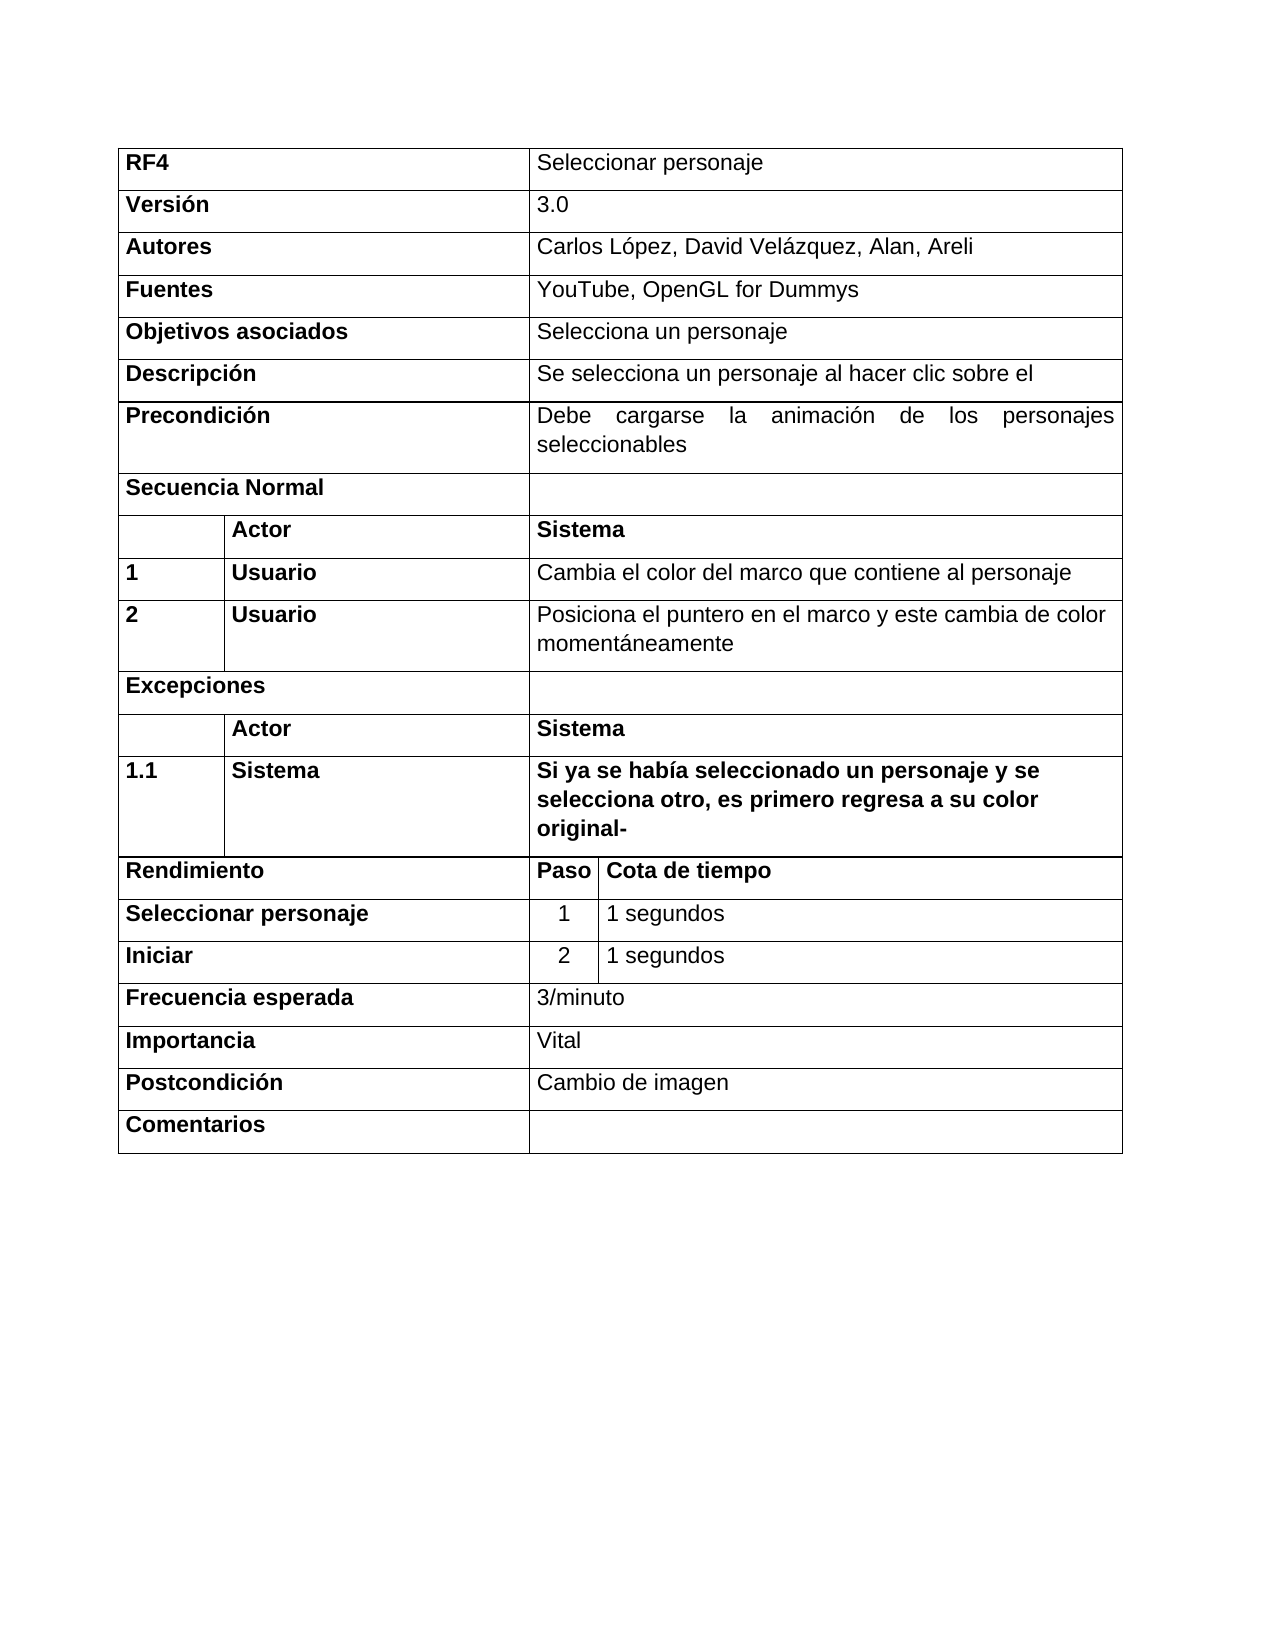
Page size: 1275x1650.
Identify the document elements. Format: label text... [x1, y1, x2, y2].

table_header Seleccionar personaje [530, 149, 1122, 190]
table_cell [530, 1111, 1122, 1153]
table_cell Fuentes [119, 276, 529, 317]
table_cell 3.0 [530, 191, 1122, 232]
table_cell 1 segundos [599, 942, 1122, 983]
table_cell Selecciona un personaje [530, 318, 1122, 359]
table_cell 1 [530, 900, 598, 941]
table_cell Objetivos asociados [119, 318, 529, 359]
table_cell [530, 672, 1122, 714]
table_cell Excepciones [119, 672, 529, 714]
table_cell Sistema [530, 516, 1122, 558]
table_cell [119, 516, 224, 558]
table_cell Versión [119, 191, 529, 232]
table_cell Seleccionar personaje [119, 900, 529, 941]
table_cell 1 segundos [599, 900, 1122, 941]
table_cell Cambia el color del marco que contiene al personaje [530, 559, 1122, 600]
table_header RF4 [119, 149, 529, 190]
table_cell YouTube, OpenGL for Dummys [530, 276, 1122, 317]
table_cell Actor [225, 516, 529, 558]
table_cell [530, 474, 1122, 515]
table_cell 1 [119, 559, 224, 600]
table_cell Cota de tiempo [599, 858, 1122, 899]
table_cell Secuencia Normal [119, 474, 529, 515]
table_cell Actor [225, 715, 529, 756]
table_cell 1.1 [119, 757, 224, 856]
table_cell Rendimiento [119, 858, 529, 899]
table_cell 2 [119, 601, 224, 671]
table_cell Vital [530, 1027, 1122, 1068]
table_cell Comentarios [119, 1111, 529, 1153]
table_cell Iniciar [119, 942, 529, 983]
table_cell Importancia [119, 1027, 529, 1068]
table_cell Postcondición [119, 1069, 529, 1110]
table_cell Frecuencia esperada [119, 984, 529, 1026]
table_cell 3/minuto [530, 984, 1122, 1026]
table_cell Posiciona el puntero en el marco y este cambia de color momentáneamente [530, 601, 1122, 671]
table_cell Precondición [119, 403, 529, 473]
table_cell Sistema [225, 757, 529, 856]
table_cell Descripción [119, 360, 529, 401]
table_cell Carlos López, David Velázquez, Alan, Areli [530, 233, 1122, 274]
table_cell 2 [530, 942, 598, 983]
table_cell Debe cargarse la animación de los personajes seleccionables [530, 403, 1122, 473]
table_cell Si ya se había seleccionado un personaje y se selecciona otro, es primero regresa a su color original- [530, 757, 1122, 856]
table_cell [119, 715, 224, 756]
table_cell Autores [119, 233, 529, 274]
table_cell Usuario [225, 601, 529, 671]
table_cell Se selecciona un personaje al hacer clic sobre el [530, 360, 1122, 401]
table_cell Sistema [530, 715, 1122, 756]
table_cell Paso [530, 858, 598, 899]
table_cell Cambio de imagen [530, 1069, 1122, 1110]
table_cell Usuario [225, 559, 529, 600]
